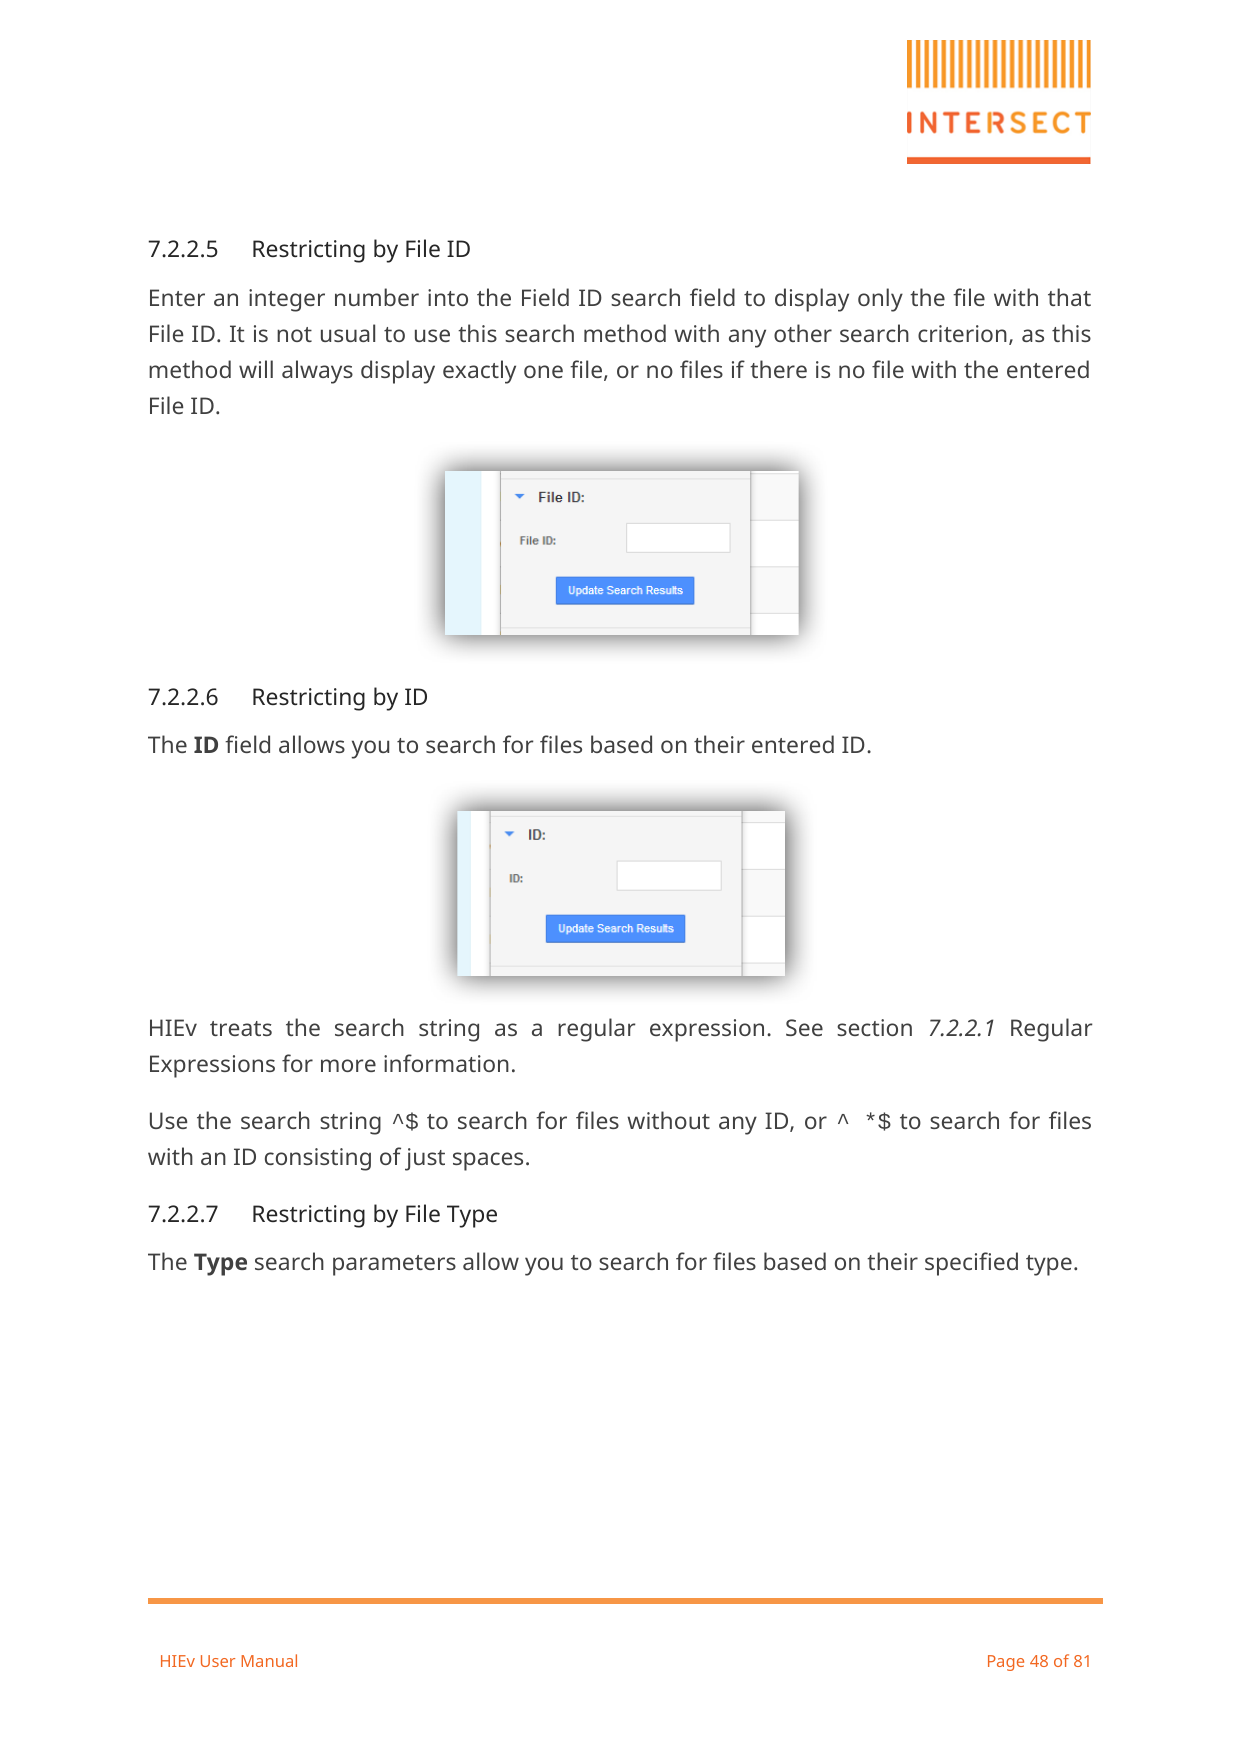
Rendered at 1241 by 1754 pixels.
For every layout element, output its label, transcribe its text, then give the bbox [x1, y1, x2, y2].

subtitle Restricting by File ID [148, 233, 1092, 265]
subtitle Restricting by File Type [148, 1198, 1092, 1229]
text Enter an integer number into the Field ID search field to display only the file with that File ID. It is not usual to use this search method with any other search criterion, as this method will always display exactly one file, or no files if there is no file with the entered File ID. [148, 282, 1092, 421]
picture [445, 471, 799, 635]
picture [905, 38, 1093, 166]
text The Type search parameters allow you to search for files based on their specified type. [148, 1246, 1092, 1277]
text The ID field allows you to search for files based on their entered ID. [148, 729, 1092, 761]
picture [457, 811, 785, 976]
subtitle Restricting by ID [148, 681, 1092, 712]
text Use the search string ^$ to search for files without any ID, or ^ *$ to search for files with an ID consisting of just spaces. [148, 1105, 1092, 1172]
